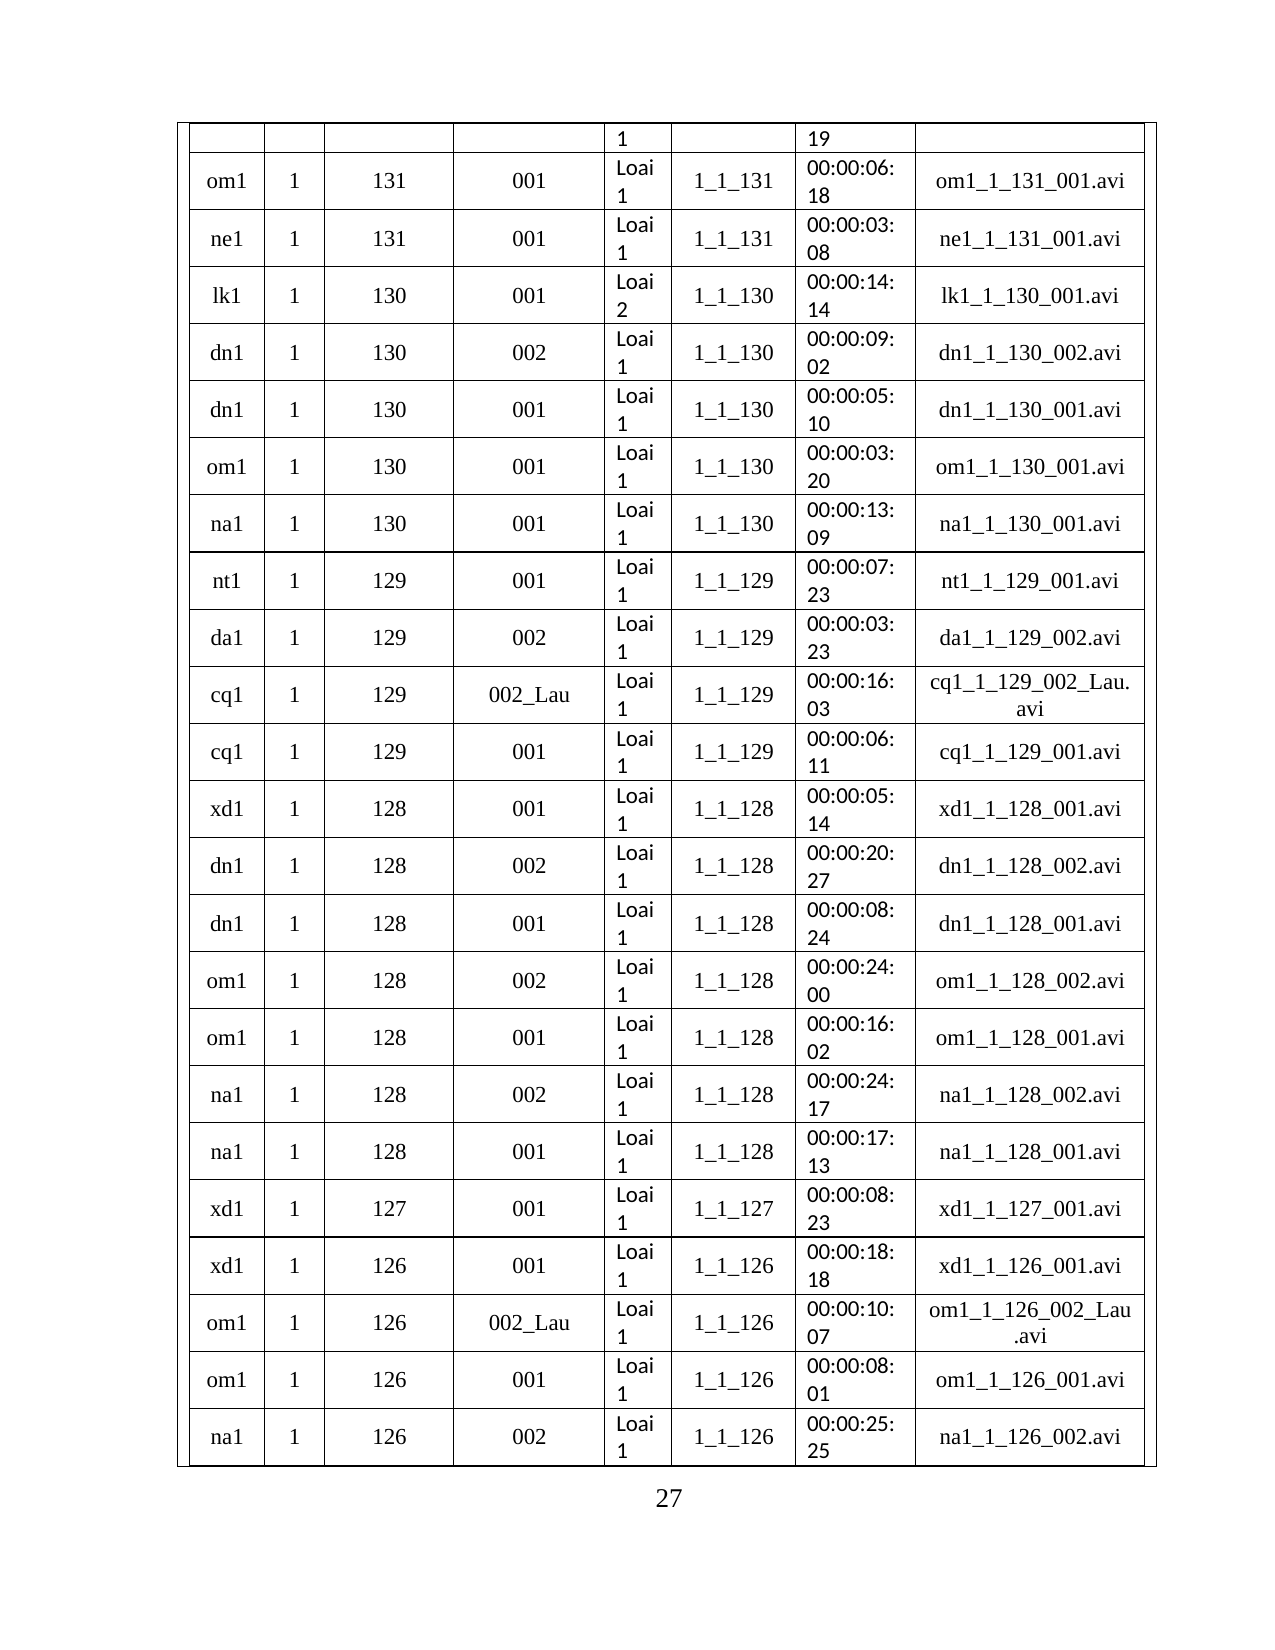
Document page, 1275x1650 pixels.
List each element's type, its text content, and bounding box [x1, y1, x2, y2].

table_header Bảng 3.2-1: đánh lại tên cho clip được cắt ra. [454, 553, 604, 609]
table_header Bảng 3.2-1: đánh lại tên cho clip được cắt ra. [672, 952, 795, 1008]
table_header Bảng 3.2-1: đánh lại tên cho clip được cắt ra. [796, 610, 915, 666]
table_header Bảng 3.2-1: đánh lại tên cho clip được cắt ra. [672, 895, 795, 951]
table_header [1145, 123, 1156, 1466]
table_header Bảng 3.2-1: đánh lại tên cho clip được cắt ra. [190, 1352, 264, 1408]
table_header Bảng 3.2-1: đánh lại tên cho clip được cắt ra. [672, 438, 795, 494]
table_header Bảng 3.2-1: đánh lại tên cho clip được cắt ra. [454, 438, 604, 494]
table_header Bảng 3.2-1: đánh lại tên cho clip được cắt ra. [190, 952, 264, 1008]
table_header Bảng 3.2-1: đánh lại tên cho clip được cắt ra. [796, 838, 915, 894]
table_header Bảng 3.2-1: đánh lại tên cho clip được cắt ra. [916, 895, 1144, 951]
table_header Bảng 3.2-1: đánh lại tên cho clip được cắt ra. [916, 267, 1144, 323]
table_header Bảng 3.2-1: đánh lại tên cho clip được cắt ra. [325, 1238, 453, 1294]
table_header Bảng 3.2-1: đánh lại tên cho clip được cắt ra. [265, 324, 324, 380]
table_header Bảng 3.2-1: đánh lại tên cho clip được cắt ra. [916, 495, 1144, 551]
table_header Bảng 3.2-1: đánh lại tên cho clip được cắt ra. [796, 1066, 915, 1122]
table_header Bảng 3.2-1: đánh lại tên cho clip được cắt ra. [672, 1180, 795, 1236]
table_header Bảng 3.2-1: đánh lại tên cho clip được cắt ra. [916, 1123, 1144, 1179]
table_header Bảng 3.2-1: đánh lại tên cho clip được cắt ra. [916, 1180, 1144, 1236]
table_header Bảng 3.2-1: đánh lại tên cho clip được cắt ra. [796, 1009, 915, 1065]
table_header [454, 124, 604, 152]
table_header Bảng 3.2-1: đánh lại tên cho clip được cắt ra. [265, 667, 324, 723]
table_header Bảng 3.2-1: đánh lại tên cho clip được cắt ra. [265, 1238, 324, 1294]
table_header Bảng 3.2-1: đánh lại tên cho clip được cắt ra. [916, 1295, 1144, 1351]
table_header Bảng 3.2-1: đánh lại tên cho clip được cắt ra. [916, 153, 1144, 209]
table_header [178, 123, 189, 1466]
table_header Bảng 3.2-1: đánh lại tên cho clip được cắt ra. [265, 781, 324, 837]
table_header Bảng 3.2-1: đánh lại tên cho clip được cắt ra. [265, 1009, 324, 1065]
table_header Bảng 3.2-1: đánh lại tên cho clip được cắt ra. [796, 495, 915, 551]
table_header Bảng 3.2-1: đánh lại tên cho clip được cắt ra. [325, 1123, 453, 1179]
table_header Bảng 3.2-1: đánh lại tên cho clip được cắt ra. [796, 381, 915, 437]
table_header Bảng 3.2-1: đánh lại tên cho clip được cắt ra. [454, 1352, 604, 1408]
table_header Bảng 3.2-1: đánh lại tên cho clip được cắt ra. [190, 895, 264, 951]
table_header Bảng 3.2-1: đánh lại tên cho clip được cắt ra. [916, 1352, 1144, 1408]
table_header Bảng 3.2-1: đánh lại tên cho clip được cắt ra. [796, 1123, 915, 1179]
table_header Bảng 3.2-1: đánh lại tên cho clip được cắt ra. [190, 667, 264, 723]
table_header Bảng 3.2-1: đánh lại tên cho clip được cắt ra. [454, 324, 604, 380]
table_header Bảng 3.2-1: đánh lại tên cho clip được cắt ra. [796, 1409, 915, 1465]
table_header Bảng 3.2-1: đánh lại tên cho clip được cắt ra. [672, 1066, 795, 1122]
table_header Bảng 3.2-1: đánh lại tên cho clip được cắt ra. [672, 324, 795, 380]
table_header Bảng 3.2-1: đánh lại tên cho clip được cắt ra. [916, 438, 1144, 494]
table_header Bảng 3.2-1: đánh lại tên cho clip được cắt ra. [605, 667, 671, 723]
table_header Bảng 3.2-1: đánh lại tên cho clip được cắt ra. [605, 438, 671, 494]
table_header Bảng 3.2-1: đánh lại tên cho clip được cắt ra. [605, 952, 671, 1008]
table_header Bảng 3.2-1: đánh lại tên cho clip được cắt ra. [325, 381, 453, 437]
table_header Bảng 3.2-1: đánh lại tên cho clip được cắt ra. [454, 895, 604, 951]
table_header Bảng 3.2-1: đánh lại tên cho clip được cắt ra. [265, 838, 324, 894]
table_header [190, 124, 264, 152]
table_header Bảng 3.2-1: đánh lại tên cho clip được cắt ra. [325, 1009, 453, 1065]
table_header Bảng 3.2-1: đánh lại tên cho clip được cắt ra. [325, 153, 453, 209]
table_header Bảng 3.2-1: đánh lại tên cho clip được cắt ra. [605, 610, 671, 666]
table_header Bảng 3.2-1: đánh lại tên cho clip được cắt ra. [454, 952, 604, 1008]
table_header Bảng 3.2-1: đánh lại tên cho clip được cắt ra. [796, 267, 915, 323]
table_header Bảng 3.2-1: đánh lại tên cho clip được cắt ra. [672, 724, 795, 780]
table_header Bảng 3.2-1: đánh lại tên cho clip được cắt ra. [190, 438, 264, 494]
table_header Bảng 3.2-1: đánh lại tên cho clip được cắt ra. [916, 210, 1144, 266]
table_header Bảng 3.2-1: đánh lại tên cho clip được cắt ra. [605, 267, 671, 323]
table_header Bảng 3.2-1: đánh lại tên cho clip được cắt ra. [672, 1295, 795, 1351]
table_header Bảng 3.2-1: đánh lại tên cho clip được cắt ra. [605, 1180, 671, 1236]
table_header Bảng 3.2-1: đánh lại tên cho clip được cắt ra. [325, 267, 453, 323]
table_header Bảng 3.2-1: đánh lại tên cho clip được cắt ra. [454, 1409, 604, 1465]
table_header Bảng 3.2-1: đánh lại tên cho clip được cắt ra. [325, 610, 453, 666]
table_header Bảng 3.2-1: đánh lại tên cho clip được cắt ra. [605, 1238, 671, 1294]
table_header Bảng 3.2-1: đánh lại tên cho clip được cắt ra. [796, 324, 915, 380]
table_header Bảng 3.2-1: đánh lại tên cho clip được cắt ra. [605, 1409, 671, 1465]
table_header Bảng 3.2-1: đánh lại tên cho clip được cắt ra. [190, 781, 264, 837]
table_header Bảng 3.2-1: đánh lại tên cho clip được cắt ra. [454, 267, 604, 323]
table_header Bảng 3.2-1: đánh lại tên cho clip được cắt ra. [190, 267, 264, 323]
table_header Bảng 3.2-1: đánh lại tên cho clip được cắt ra. [605, 838, 671, 894]
table_header Bảng 3.2-1: đánh lại tên cho clip được cắt ra. [672, 610, 795, 666]
table_header Bảng 3.2-1: đánh lại tên cho clip được cắt ra. [672, 1352, 795, 1408]
table_header Bảng 3.2-1: đánh lại tên cho clip được cắt ra. [796, 1238, 915, 1294]
table_header Bảng 3.2-1: đánh lại tên cho clip được cắt ra. [325, 1066, 453, 1122]
table_header Bảng 3.2-1: đánh lại tên cho clip được cắt ra. [265, 1180, 324, 1236]
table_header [265, 124, 324, 152]
table_header Bảng 3.2-1: đánh lại tên cho clip được cắt ra. [265, 381, 324, 437]
table_header Bảng 3.2-1: đánh lại tên cho clip được cắt ra. [265, 1295, 324, 1351]
table_header Bảng 3.2-1: đánh lại tên cho clip được cắt ra. [605, 1066, 671, 1122]
table_header Bảng 3.2-1: đánh lại tên cho clip được cắt ra. [454, 838, 604, 894]
table_header Bảng 3.2-1: đánh lại tên cho clip được cắt ra. [672, 553, 795, 609]
table_header Bảng 3.2-1: đánh lại tên cho clip được cắt ra. [916, 667, 1144, 723]
table_header Bảng 3.2-1: đánh lại tên cho clip được cắt ra. [265, 153, 324, 209]
table_header Bảng 3.2-1: đánh lại tên cho clip được cắt ra. [796, 153, 915, 209]
table_header Bảng 3.2-1: đánh lại tên cho clip được cắt ra. [605, 1295, 671, 1351]
table_header Bảng 3.2-1: đánh lại tên cho clip được cắt ra. [325, 724, 453, 780]
table_header Bảng 3.2-1: đánh lại tên cho clip được cắt ra. [454, 610, 604, 666]
table_header Bảng 3.2-1: đánh lại tên cho clip được cắt ra. [605, 553, 671, 609]
table_header Bảng 3.2-1: đánh lại tên cho clip được cắt ra. [265, 1409, 324, 1465]
table_header Bảng 3.2-1: đánh lại tên cho clip được cắt ra. [605, 324, 671, 380]
table_header Bảng 3.2-1: đánh lại tên cho clip được cắt ra. [916, 381, 1144, 437]
table_header Bảng 3.2-1: đánh lại tên cho clip được cắt ra. [796, 781, 915, 837]
table_header Bảng 3.2-1: đánh lại tên cho clip được cắt ra. [265, 553, 324, 609]
table_header Bảng 3.2-1: đánh lại tên cho clip được cắt ra. [796, 553, 915, 609]
table_header Bảng 3.2-1: đánh lại tên cho clip được cắt ra. [454, 1066, 604, 1122]
table_header Bảng 3.2-1: đánh lại tên cho clip được cắt ra. [796, 667, 915, 723]
table_header Bảng 3.2-1: đánh lại tên cho clip được cắt ra. [916, 838, 1144, 894]
table_header Bảng 3.2-1: đánh lại tên cho clip được cắt ra. [190, 210, 264, 266]
table_header Bảng 3.2-1: đánh lại tên cho clip được cắt ra. [325, 1352, 453, 1408]
table_header Bảng 3.2-1: đánh lại tên cho clip được cắt ra. [916, 952, 1144, 1008]
table_header Bảng 3.2-1: đánh lại tên cho clip được cắt ra. [190, 495, 264, 551]
table_header Bảng 3.2-1: đánh lại tên cho clip được cắt ra. [796, 895, 915, 951]
table_header Bảng 3.2-1: đánh lại tên cho clip được cắt ra. [454, 667, 604, 723]
table_header Bảng 3.2-1: đánh lại tên cho clip được cắt ra. [672, 210, 795, 266]
table_header Bảng 3.2-1: đánh lại tên cho clip được cắt ra. [454, 381, 604, 437]
table_header Bảng 3.2-1: đánh lại tên cho clip được cắt ra. [190, 1066, 264, 1122]
table_header Bảng 3.2-1: đánh lại tên cho clip được cắt ra. [796, 438, 915, 494]
table_header Bảng 3.2-1: đánh lại tên cho clip được cắt ra. [916, 781, 1144, 837]
table_header Bảng 3.2-1: đánh lại tên cho clip được cắt ra. [672, 1009, 795, 1065]
table_header Bảng 3.2-1: đánh lại tên cho clip được cắt ra. [265, 952, 324, 1008]
table_header Bảng 3.2-1: đánh lại tên cho clip được cắt ra. [265, 438, 324, 494]
table_header Bảng 3.2-1: đánh lại tên cho clip được cắt ra. [605, 1352, 671, 1408]
table_header Bảng 3.2-1: đánh lại tên cho clip được cắt ra. [265, 610, 324, 666]
table_header Bảng 3.2-1: đánh lại tên cho clip được cắt ra. [265, 1066, 324, 1122]
table_header Bảng 3.2-1: đánh lại tên cho clip được cắt ra. [605, 895, 671, 951]
table_header Bảng 3.2-1: đánh lại tên cho clip được cắt ra. [605, 381, 671, 437]
table_header Bảng 3.2-1: đánh lại tên cho clip được cắt ra. [605, 724, 671, 780]
table_header Bảng 3.2-1: đánh lại tên cho clip được cắt ra. [325, 438, 453, 494]
table_header Bảng 3.2-1: đánh lại tên cho clip được cắt ra. [265, 1123, 324, 1179]
table_header Bảng 3.2-1: đánh lại tên cho clip được cắt ra. [796, 1295, 915, 1351]
table_header Bảng 3.2-1: đánh lại tên cho clip được cắt ra. [605, 1009, 671, 1065]
table_header Bảng 3.2-1: đánh lại tên cho clip được cắt ra. [265, 895, 324, 951]
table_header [796, 124, 915, 152]
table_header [672, 124, 795, 152]
table_header Bảng 3.2-1: đánh lại tên cho clip được cắt ra. [325, 781, 453, 837]
table_header Bảng 3.2-1: đánh lại tên cho clip được cắt ra. [265, 495, 324, 551]
table_header Bảng 3.2-1: đánh lại tên cho clip được cắt ra. [605, 153, 671, 209]
table_header Bảng 3.2-1: đánh lại tên cho clip được cắt ra. [190, 153, 264, 209]
table_header Bảng 3.2-1: đánh lại tên cho clip được cắt ra. [454, 1295, 604, 1351]
table_header Bảng 3.2-1: đánh lại tên cho clip được cắt ra. [454, 781, 604, 837]
table_header Bảng 3.2-1: đánh lại tên cho clip được cắt ra. [672, 781, 795, 837]
table_header Bảng 3.2-1: đánh lại tên cho clip được cắt ra. [916, 724, 1144, 780]
table_header Bảng 3.2-1: đánh lại tên cho clip được cắt ra. [454, 724, 604, 780]
table_header Bảng 3.2-1: đánh lại tên cho clip được cắt ra. [325, 1180, 453, 1236]
table_header Bảng 3.2-1: đánh lại tên cho clip được cắt ra. [796, 210, 915, 266]
table_header Bảng 3.2-1: đánh lại tên cho clip được cắt ra. [672, 381, 795, 437]
table_header Bảng 3.2-1: đánh lại tên cho clip được cắt ra. [454, 1009, 604, 1065]
table_header Bảng 3.2-1: đánh lại tên cho clip được cắt ra. [454, 495, 604, 551]
table_header Bảng 3.2-1: đánh lại tên cho clip được cắt ra. [605, 210, 671, 266]
table_header Bảng 3.2-1: đánh lại tên cho clip được cắt ra. [916, 553, 1144, 609]
table_header Bảng 3.2-1: đánh lại tên cho clip được cắt ra. [916, 1238, 1144, 1294]
table_header Bảng 3.2-1: đánh lại tên cho clip được cắt ra. [672, 495, 795, 551]
table_header Bảng 3.2-1: đánh lại tên cho clip được cắt ra. [672, 1238, 795, 1294]
table_header Bảng 3.2-1: đánh lại tên cho clip được cắt ra. [265, 1352, 324, 1408]
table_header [605, 124, 671, 152]
table_header Bảng 3.2-1: đánh lại tên cho clip được cắt ra. [325, 1295, 453, 1351]
table_header Bảng 3.2-1: đánh lại tên cho clip được cắt ra. [916, 1066, 1144, 1122]
table_header Bảng 3.2-1: đánh lại tên cho clip được cắt ra. [325, 838, 453, 894]
table_header Bảng 3.2-1: đánh lại tên cho clip được cắt ra. [796, 1352, 915, 1408]
table_header Bảng 3.2-1: đánh lại tên cho clip được cắt ra. [672, 267, 795, 323]
table_header Bảng 3.2-1: đánh lại tên cho clip được cắt ra. [325, 210, 453, 266]
table_header Bảng 3.2-1: đánh lại tên cho clip được cắt ra. [454, 1123, 604, 1179]
table_header Bảng 3.2-1: đánh lại tên cho clip được cắt ra. [796, 1180, 915, 1236]
table_header Bảng 3.2-1: đánh lại tên cho clip được cắt ra. [325, 495, 453, 551]
table_header Bảng 3.2-1: đánh lại tên cho clip được cắt ra. [190, 324, 264, 380]
table_header Bảng 3.2-1: đánh lại tên cho clip được cắt ra. [325, 952, 453, 1008]
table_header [325, 124, 453, 152]
table_header Bảng 3.2-1: đánh lại tên cho clip được cắt ra. [672, 838, 795, 894]
table_header Bảng 3.2-1: đánh lại tên cho clip được cắt ra. [190, 553, 264, 609]
table_header Bảng 3.2-1: đánh lại tên cho clip được cắt ra. [190, 838, 264, 894]
table_header Bảng 3.2-1: đánh lại tên cho clip được cắt ra. [265, 210, 324, 266]
table_header Bảng 3.2-1: đánh lại tên cho clip được cắt ra. [672, 1409, 795, 1465]
table_header Bảng 3.2-1: đánh lại tên cho clip được cắt ra. [265, 724, 324, 780]
table_header Bảng 3.2-1: đánh lại tên cho clip được cắt ra. [325, 553, 453, 609]
table_header Bảng 3.2-1: đánh lại tên cho clip được cắt ra. [325, 667, 453, 723]
table_header Bảng 3.2-1: đánh lại tên cho clip được cắt ra. [916, 1009, 1144, 1065]
table_header Bảng 3.2-1: đánh lại tên cho clip được cắt ra. [454, 1238, 604, 1294]
table_header Bảng 3.2-1: đánh lại tên cho clip được cắt ra. [190, 724, 264, 780]
table_header Bảng 3.2-1: đánh lại tên cho clip được cắt ra. [605, 495, 671, 551]
table_header Bảng 3.2-1: đánh lại tên cho clip được cắt ra. [190, 1180, 264, 1236]
table_header Bảng 3.2-1: đánh lại tên cho clip được cắt ra. [605, 1123, 671, 1179]
table_header Bảng 3.2-1: đánh lại tên cho clip được cắt ra. [454, 1180, 604, 1236]
table_header Bảng 3.2-1: đánh lại tên cho clip được cắt ra. [190, 1123, 264, 1179]
table_header Bảng 3.2-1: đánh lại tên cho clip được cắt ra. [190, 610, 264, 666]
table_header Bảng 3.2-1: đánh lại tên cho clip được cắt ra. [672, 153, 795, 209]
table_header Bảng 3.2-1: đánh lại tên cho clip được cắt ra. [190, 1238, 264, 1294]
table_header Bảng 3.2-1: đánh lại tên cho clip được cắt ra. [190, 1295, 264, 1351]
table_header Bảng 3.2-1: đánh lại tên cho clip được cắt ra. [325, 895, 453, 951]
table_header Bảng 3.2-1: đánh lại tên cho clip được cắt ra. [325, 1409, 453, 1465]
table_header Bảng 3.2-1: đánh lại tên cho clip được cắt ra. [190, 381, 264, 437]
table_header Bảng 3.2-1: đánh lại tên cho clip được cắt ra. [796, 952, 915, 1008]
table_header Bảng 3.2-1: đánh lại tên cho clip được cắt ra. [672, 1123, 795, 1179]
table_header Bảng 3.2-1: đánh lại tên cho clip được cắt ra. [325, 324, 453, 380]
table_header Bảng 3.2-1: đánh lại tên cho clip được cắt ra. [605, 781, 671, 837]
table_header Bảng 3.2-1: đánh lại tên cho clip được cắt ra. [916, 324, 1144, 380]
table_header Bảng 3.2-1: đánh lại tên cho clip được cắt ra. [916, 1409, 1144, 1465]
table_header Bảng 3.2-1: đánh lại tên cho clip được cắt ra. [796, 724, 915, 780]
table_header Bảng 3.2-1: đánh lại tên cho clip được cắt ra. [190, 1409, 264, 1465]
table_header Bảng 3.2-1: đánh lại tên cho clip được cắt ra. [454, 210, 604, 266]
table_header Bảng 3.2-1: đánh lại tên cho clip được cắt ra. [265, 267, 324, 323]
table_header Bảng 3.2-1: đánh lại tên cho clip được cắt ra. [454, 153, 604, 209]
table_header Bảng 3.2-1: đánh lại tên cho clip được cắt ra. [190, 1009, 264, 1065]
table_header Bảng 3.2-1: đánh lại tên cho clip được cắt ra. [916, 610, 1144, 666]
table_header Bảng 3.2-1: đánh lại tên cho clip được cắt ra. [672, 667, 795, 723]
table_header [916, 124, 1144, 152]
